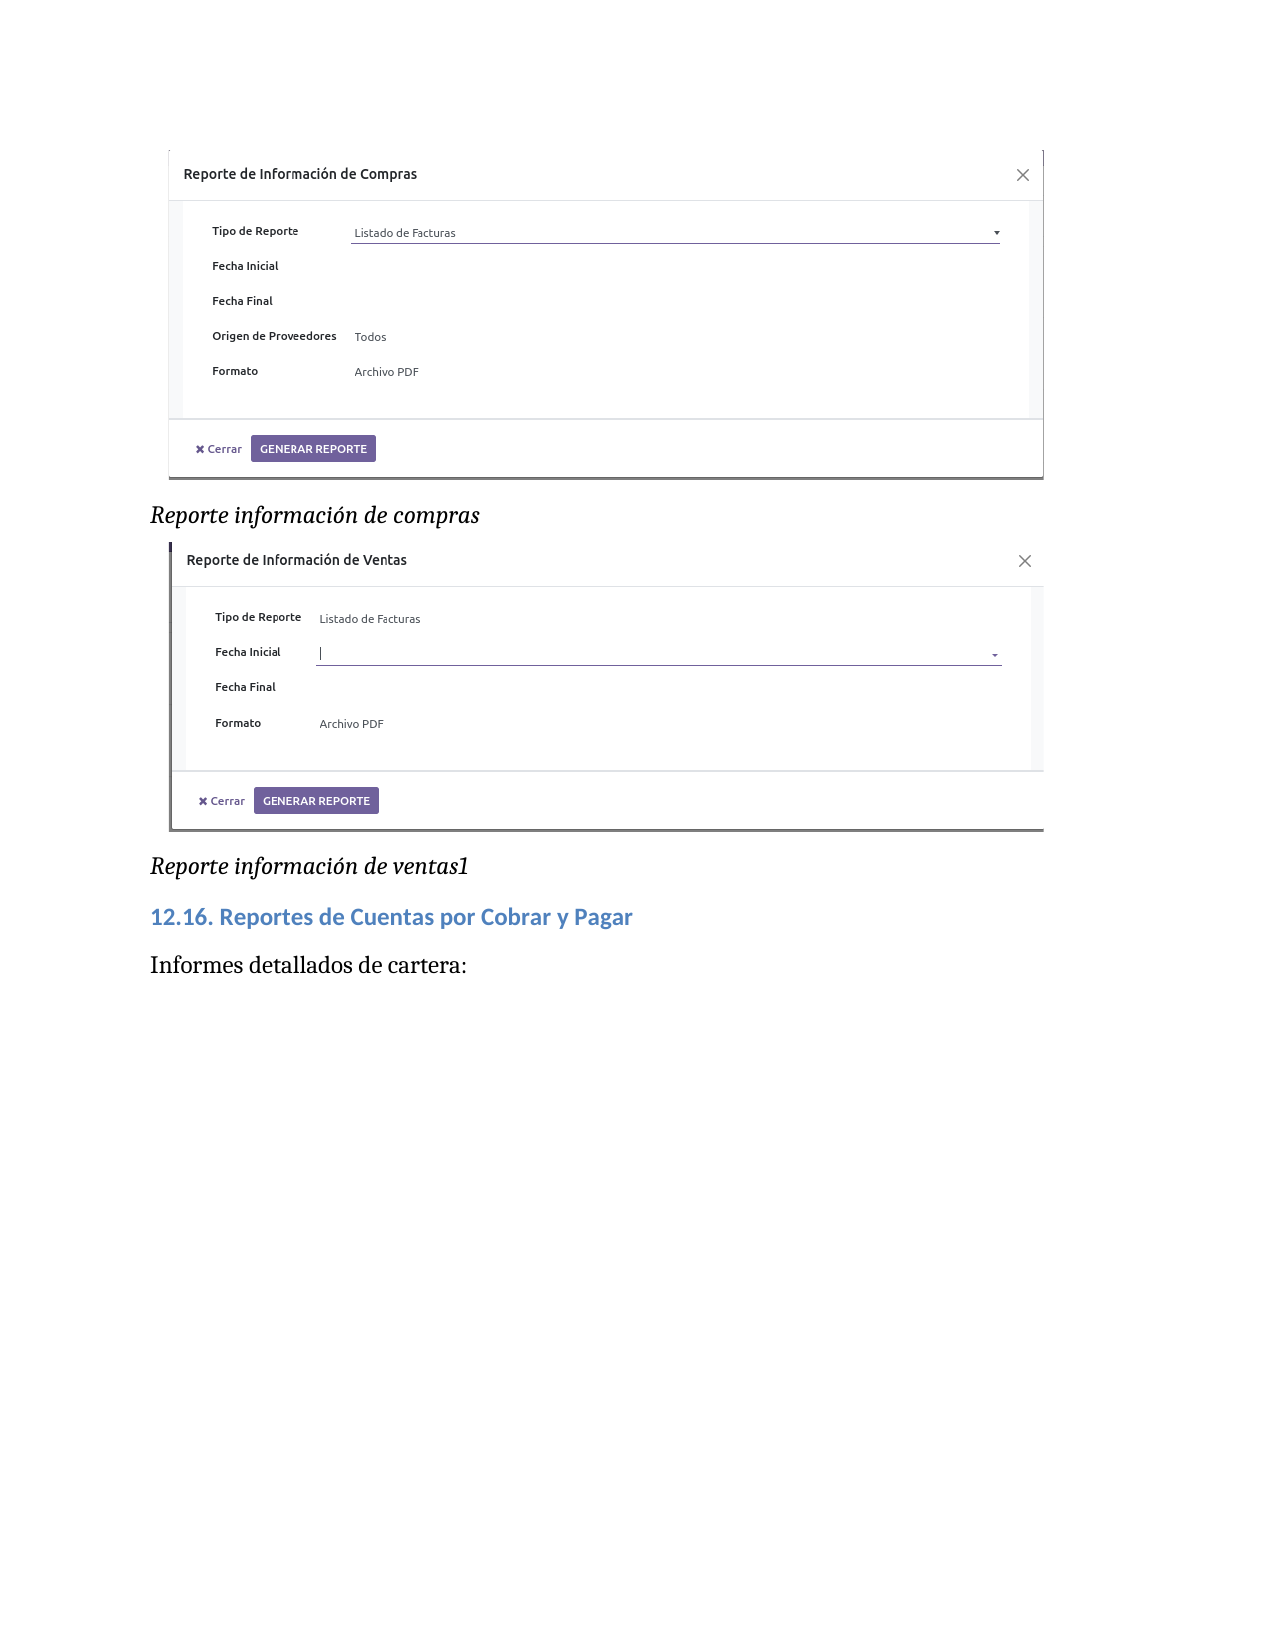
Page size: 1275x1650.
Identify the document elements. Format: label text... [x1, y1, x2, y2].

text Informes detallados de cartera: [150, 951, 1125, 979]
text Reporte información de compras [150, 501, 1125, 529]
picture [168, 542, 1044, 832]
text Reporte información de ventas1 [150, 852, 1125, 881]
subtitle 12.16. Reportes de Cuentas por Cobrar y Pagar [150, 902, 1125, 932]
picture [168, 150, 1044, 480]
